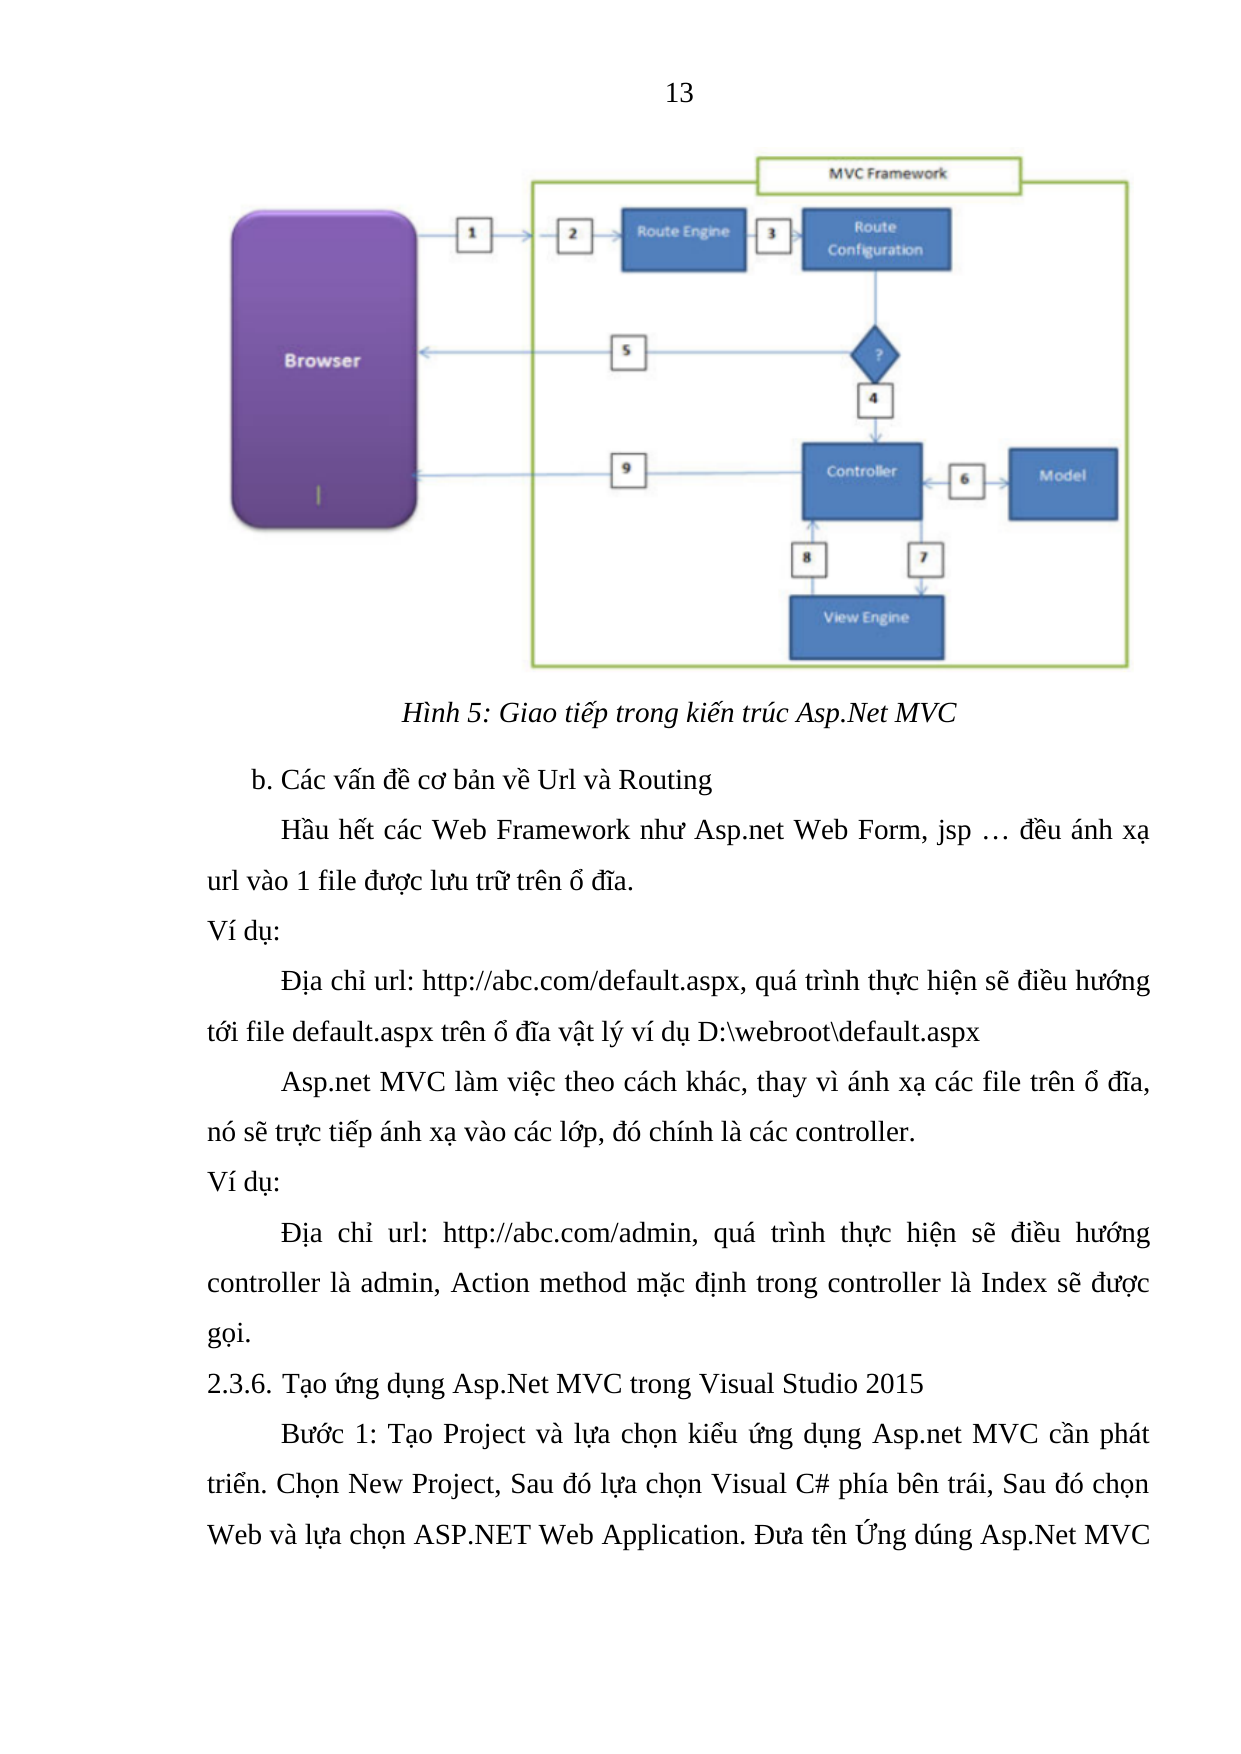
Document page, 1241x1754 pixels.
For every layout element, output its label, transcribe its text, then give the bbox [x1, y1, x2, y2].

list Địa chỉ url: http://abc.com/admin, quá trình thực hiện sẽ điều hướng controller là admin, Action method mặc định trong controller là Index sẽ được gọi. [207, 1215, 1152, 1349]
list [207, 1416, 1152, 1550]
list Hầu hết các Web Framework như Asp.net Web Form, jsp … đều ánh xạ url vào 1 file được lưu trữ trên ổ đĩa. [207, 812, 1152, 896]
list Các vấn đề cơ bản về Url và Routing [251, 762, 1152, 796]
list Ví dụ: [207, 913, 1152, 947]
list Ví dụ: [207, 1164, 1152, 1198]
list Tạo ứng dụng Asp.Net MVC trong Visual Studio 2015 [207, 1366, 1152, 1399]
picture [210, 147, 1148, 679]
list Asp.net MVC làm việc theo cách khác, thay vì ánh xạ các file trên ổ đĩa, nó sẽ trực tiếp ánh xạ vào các lớp, đó chính là các controller. [207, 1064, 1152, 1148]
list Địa chỉ url: http://abc.com/default.aspx, quá trình thực hiện sẽ điều hướng tới file default.aspx trên ổ đĩa vật lý ví dụ D:\webroot\default.aspx [207, 963, 1152, 1047]
